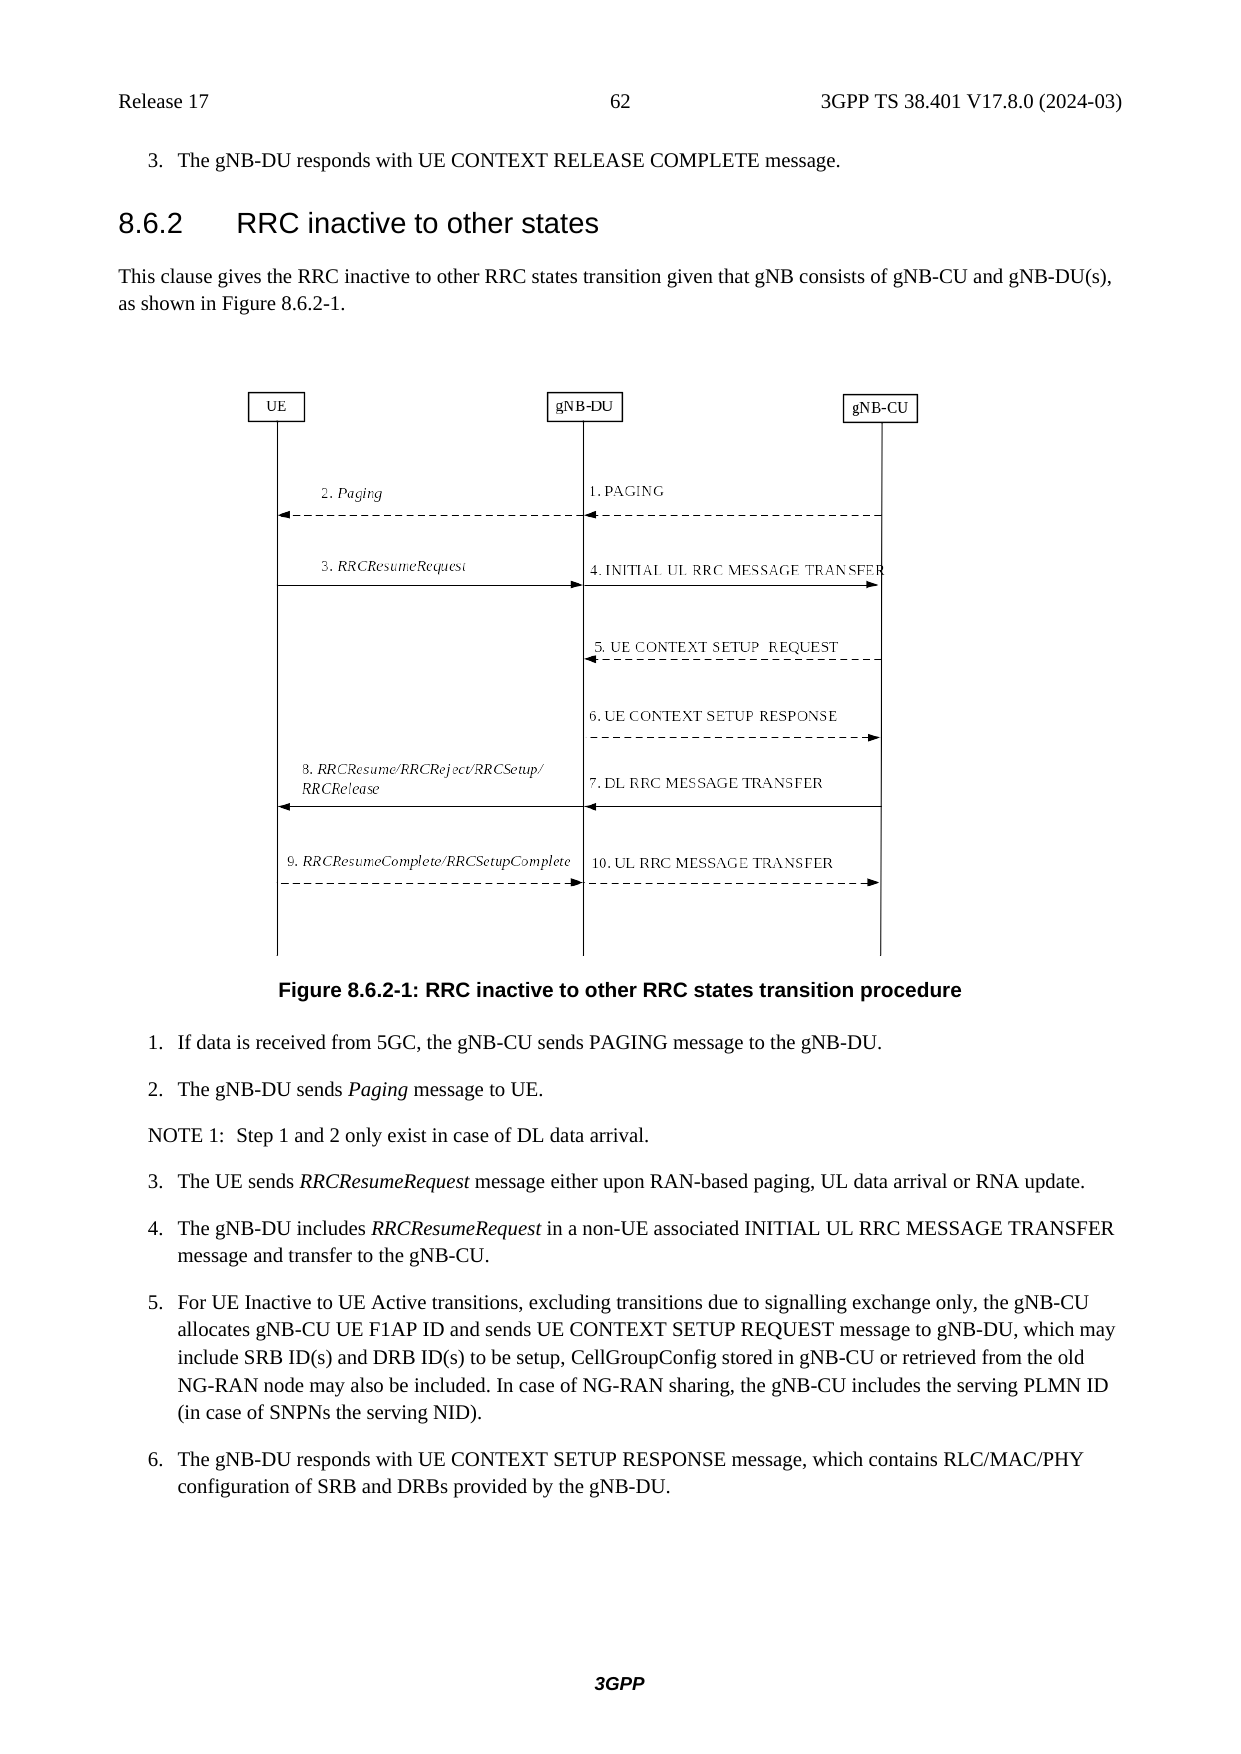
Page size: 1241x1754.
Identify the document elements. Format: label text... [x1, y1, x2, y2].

text 6. The gNB-DU responds with UE CONTEXT SETUP RESPONSE message, which contains RLC/MAC/PHY configuration of SRB and DRBs provided by the gNB-DU. [148, 1446, 1122, 1498]
text 3. The gNB-DU responds with UE CONTEXT RELEASE COMPLETE message. [148, 147, 1122, 172]
text 1. If data is received from 5GC, the gNB-CU sends PAGING message to the gNB-DU. [148, 1030, 1122, 1054]
subtitle 8.6.2 RRC inactive to other states [118, 206, 1122, 240]
text Figure 8.6.2-1: RRC inactive to other RRC states transition procedure [118, 978, 1122, 1002]
text 5. For UE Inactive to UE Active transitions, excluding transitions due to signalling exchange only, the gNB-CU allocates gNB-CU UE F1AP ID and sends UE CONTEXT SETUP REQUEST message to gNB-DU, which may include SRB ID(s) and DRB ID(s) to be setup, CellGroupConfig stored in gNB-CU or retrieved from the old NG-RAN node may also be included. In case of NG-RAN sharing, the gNB-CU includes the serving PLMN ID (in case of SNPNs the serving NID). [148, 1290, 1122, 1424]
text 3. The UE sends RRCResumeRequest message either upon RAN-based paging, UL data arrival or RNA update. [148, 1169, 1122, 1193]
text NOTE 1: Step 1 and 2 only exist in case of DL data arrival. [148, 1123, 1122, 1147]
text 4. The gNB-DU includes RRCResumeRequest in a non-UE associated INITIAL UL RRC MESSAGE TRANSFER message and transfer to the gNB-CU. [148, 1216, 1122, 1267]
text 2. The gNB-DU sends Paging message to UE. [148, 1077, 1122, 1101]
text This clause gives the RRC inactive to other RRC states transition given that gNB consists of gNB-CU and gNB-DU(s), as shown in Figure 8.6.2-1. [118, 264, 1122, 315]
